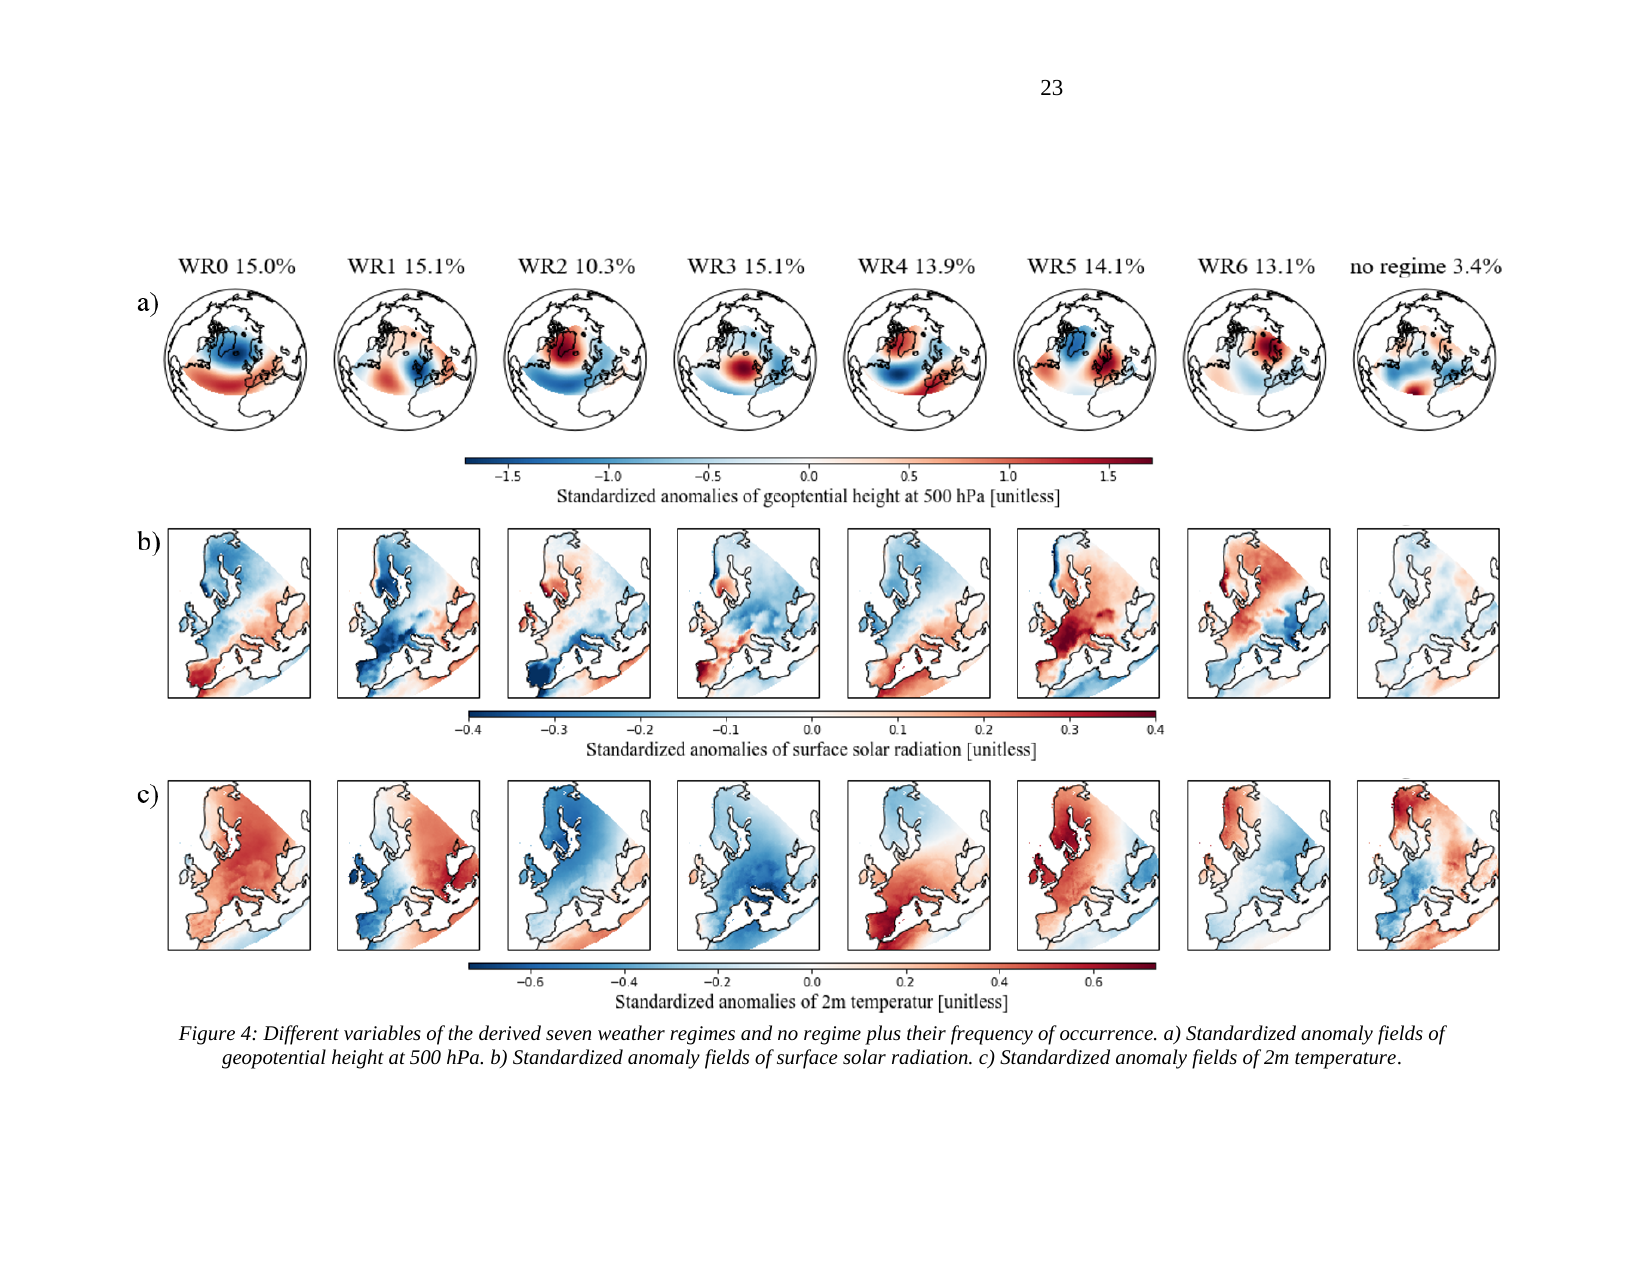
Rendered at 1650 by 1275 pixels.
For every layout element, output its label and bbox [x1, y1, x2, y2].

picture [119, 253, 1503, 1022]
